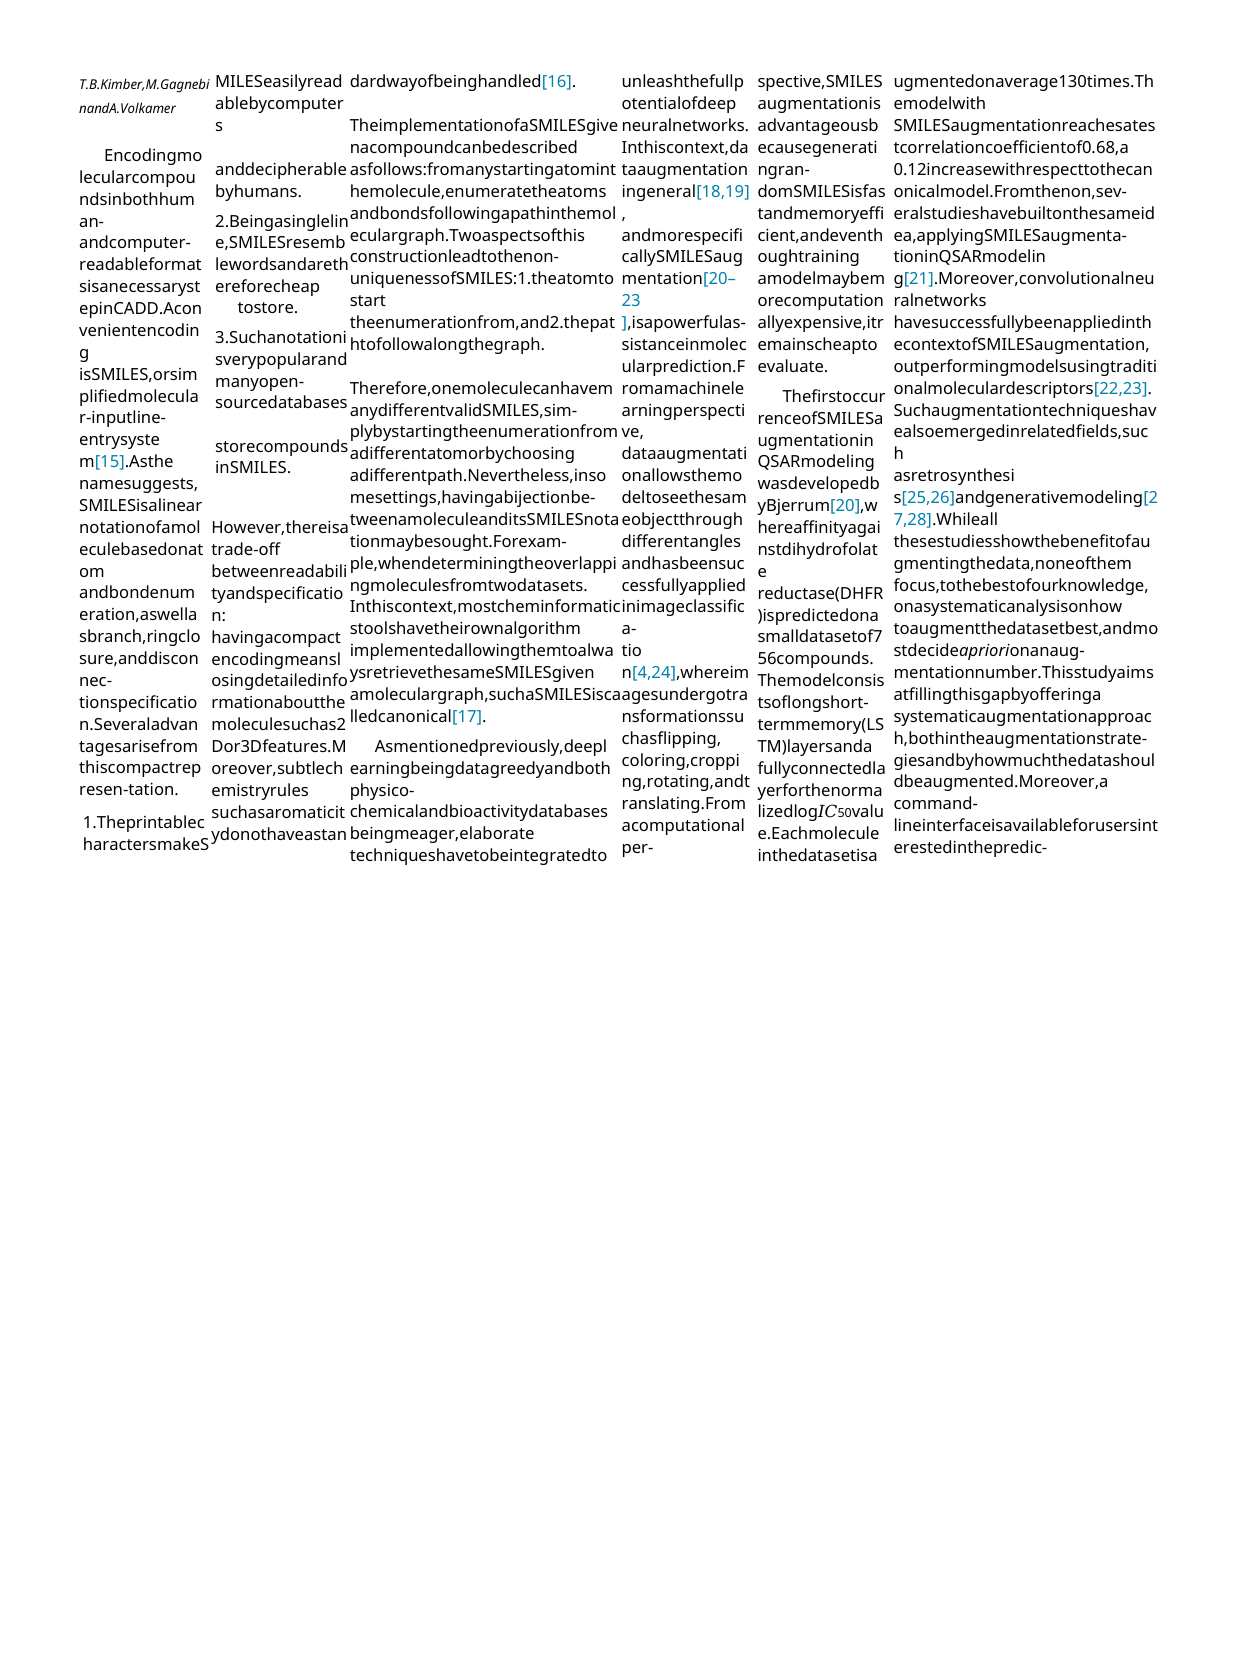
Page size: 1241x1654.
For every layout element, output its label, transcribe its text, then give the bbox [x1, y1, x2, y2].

picture [831, 499, 835, 514]
picture [453, 710, 457, 725]
picture [110, 455, 117, 461]
picture [854, 499, 858, 514]
text Encodingmolecularcompoundsinbothhuman-andcomputer-readableformatsisanecessarystepinCADD.Aconvenientencoding isSMILES,orsimplifiedmolecular-inputline-entrysystem[15].Asthe namesuggests,SMILESisalinearnotationofamoleculebasedonatom andbondenumeration,aswellasbranch,ringclosure,anddisconnec-tionspecification.Severaladvantagesarisefromthiscompactrepresen-tation. [79, 144, 204, 800]
picture [621, 316, 625, 331]
text However,thereisatrade-off betweenreadabilityandspecification: havingacompactencodingmeanslosingdetailedinformationaboutthe moleculesuchas2Dor3Dfeatures.Moreover,subtlechemistryrules suchasaromaticitydonothaveastandardwayofbeinghandled[16]. TheimplementationofaSMILESgivenacompoundcanbedescribed asfollows:fromanystartingatominthemolecule,enumeratetheatoms andbondsfollowingapathinthemoleculargraph.Twoaspectsofthis constructionleadtothenon-uniquenessofSMILES:1.theatomtostart theenumerationfrom,and2.thepathtofollowalongthegraph. Therefore,onemoleculecanhavemanydifferentvalidSMILES,sim-plybystartingtheenumerationfromadifferentatomorbychoosing adifferentpath.Nevertheless,insomesettings,havingabijectionbe-tweenamoleculeanditsSMILESnotationmaybesought.Forexam-ple,whendeterminingtheoverlappingmoleculesfromtwodatasets. Inthiscontext,mostcheminformaticstoolshavetheirownalgorithm implementedallowingthemtoalwaysretrievethesameSMILESgiven amoleculargraph,suchaSMILESiscalledcanonical[17]. [211, 70, 621, 844]
text 1.TheprintablecharactersmakeSMILESeasilyreadablebycomputers anddecipherablebyhumans. [215, 70, 349, 202]
text 2.Beingasingleline,SMILESresemblewordsandarethereforecheap tostore. [215, 210, 349, 318]
picture [633, 666, 637, 681]
picture [670, 666, 674, 681]
picture [904, 272, 908, 287]
text Asmentionedpreviously,deeplearningbeingdatagreedyandboth physico-chemicalandbioactivitydatabasesbeingmeager,elaborate techniqueshavetobeintegratedtounleashthefullpotentialofdeep neuralnetworks.Inthiscontext,dataaugmentationingeneral[18,19], andmorespecificallySMILESaugmentation[20–23],isapowerfulas-sistanceinmolecularprediction.Fromamachinelearningperspective, dataaugmentationallowsthemodeltoseethesameobjectthrough differentanglesandhasbeensuccessfullyappliedinimageclassifica-tion[4,24],whereimagesundergotransformationssuchasflipping, coloring,cropping,rotating,andtranslating.Fromacomputationalper-spective,SMILESaugmentationisadvantageousbecausegeneratingran-domSMILESisfastandmemoryefficient,andeventhoughtraining amodelmaybemorecomputationallyexpensive,itremainscheapto evaluate. [621, 70, 750, 858]
text ThefirstoccurrenceofSMILESaugmentationinQSARmodeling wasdevelopedbyBjerrum[20],whereaffinityagainstdihydrofolate reductase(DHFR)ispredictedonasmalldatasetof756compounds. Themodelconsistsoflongshort-termmemory(LSTM)layersanda fullyconnectedlayerforthenormalizedlog𝐼𝐶50value.Eachmolecule inthedatasetisaugmentedonaverage130times.Themodelwith SMILESaugmentationreachesatestcorrelationcoefficientof0.68,a 0.12increasewithrespecttothecanonicalmodel.Fromthenon,sev-eralstudieshavebuiltonthesameidea,applyingSMILESaugmenta-tioninQSARmodeling[21].Moreover,convolutionalneuralnetworks havesuccessfullybeenappliedinthecontextofSMILESaugmentation, outperformingmodelsusingtraditionalmoleculardescriptors[22,23]. Suchaugmentationtechniqueshavealsoemergedinrelatedfields,such asretrosynthesis[25,26]andgenerativemodeling[27,28].Whileall thesestudiesshowthebenefitofaugmentingthedata,noneofthem focus,tothebestofourknowledge,onasystematicanalysisonhow toaugmentthedatasetbest,andmostdecideapriorionanaug-mentationnumber.Thisstudyaimsatfillingthisgapbyofferinga systematicaugmentationapproach,bothintheaugmentationstrate-giesandbyhowmuchthedatashouldbeaugmented.Moreover,a command-lineinterfaceisavailableforusersinterestedinthepredic- [893, 70, 1158, 858]
picture [949, 491, 953, 506]
picture [542, 75, 546, 90]
picture [95, 455, 99, 470]
text 3.Suchanotationisverypopularandmanyopen-sourcedatabases storecompoundsinSMILES. [215, 327, 349, 478]
text T.B.Kimber,M.GagnebinandA.Volkamer [79, 70, 211, 118]
picture [476, 710, 480, 725]
picture [704, 272, 708, 287]
text 1.TheprintablecharactersmakeSMILESeasilyreadablebycomputers anddecipherablebyhumans. [83, 811, 211, 855]
picture [1094, 382, 1098, 397]
